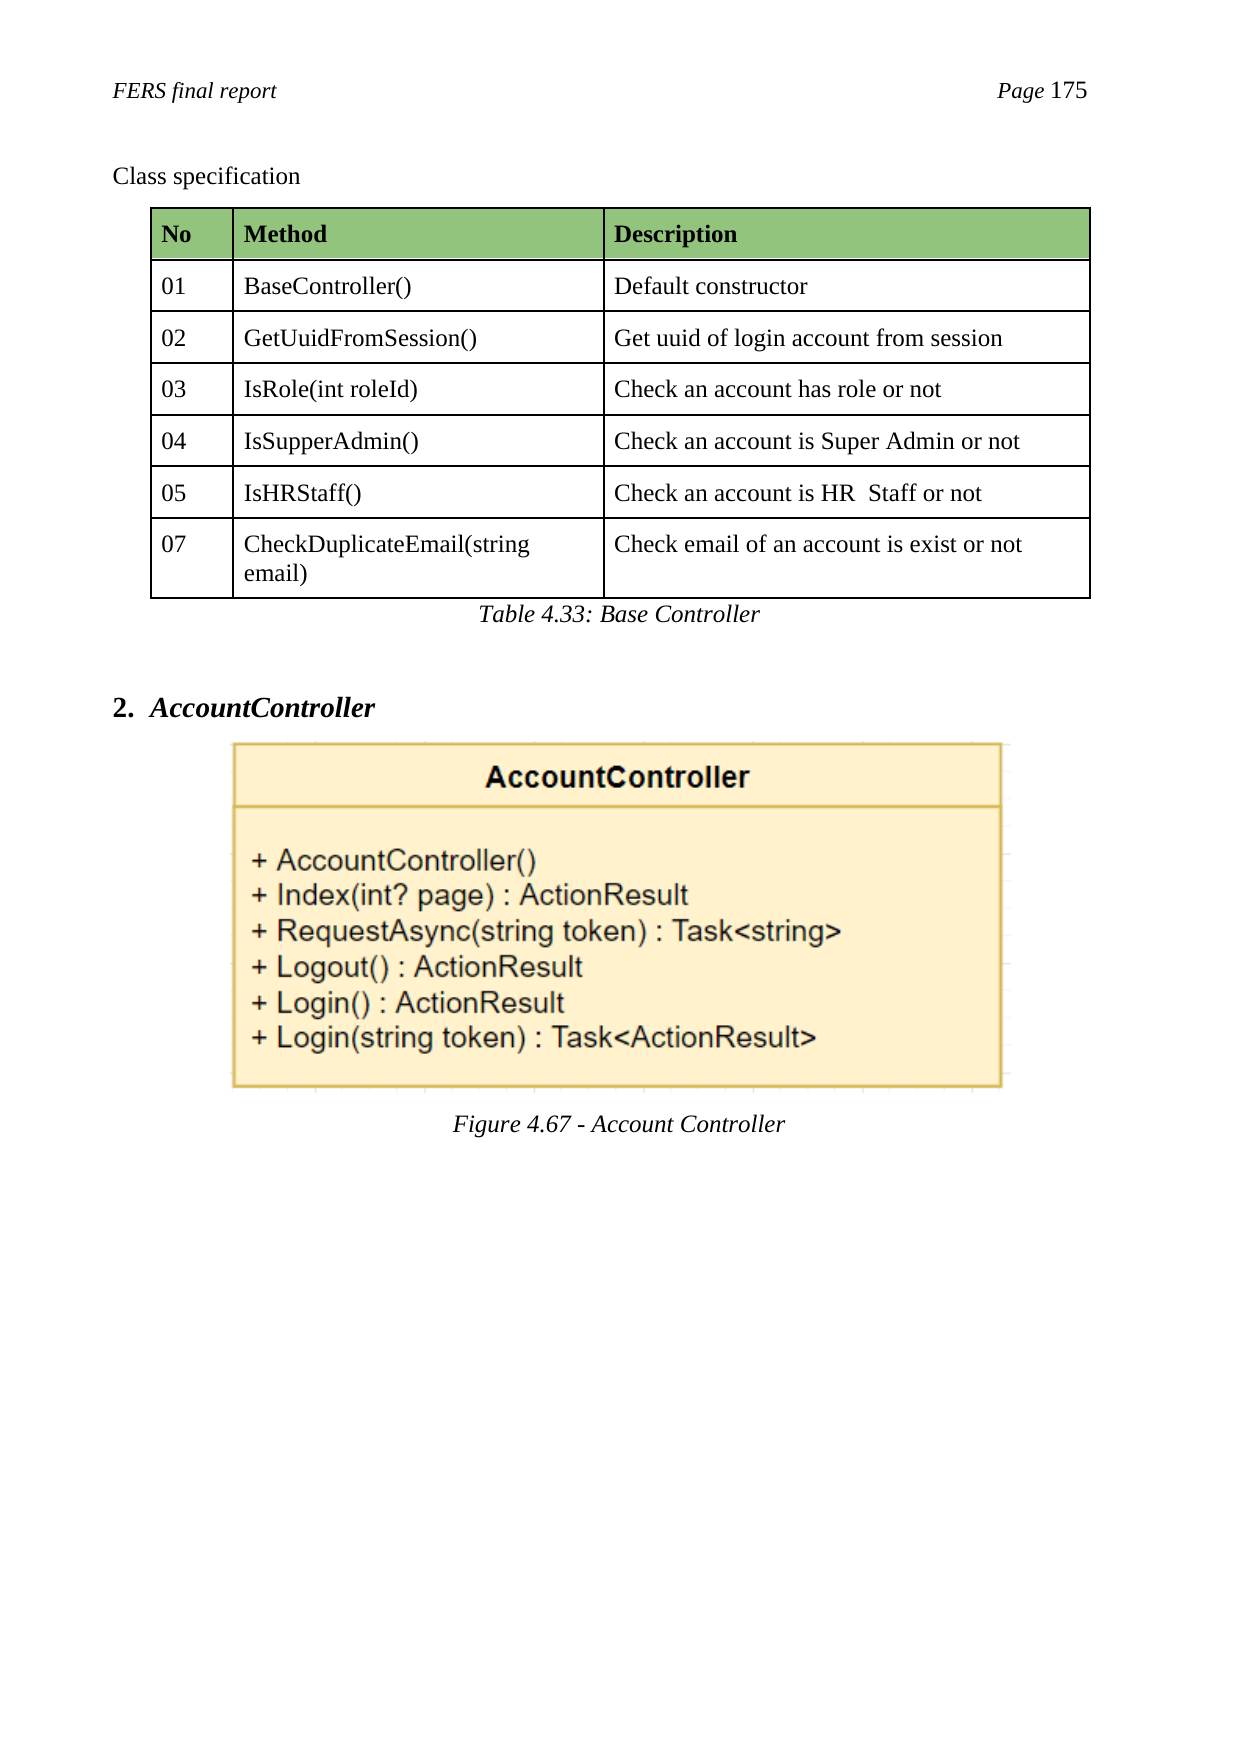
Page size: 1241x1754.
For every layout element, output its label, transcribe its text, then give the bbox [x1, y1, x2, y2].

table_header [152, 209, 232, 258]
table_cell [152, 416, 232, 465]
picture [229, 741, 1011, 1093]
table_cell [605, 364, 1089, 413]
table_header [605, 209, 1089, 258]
text Figure 4.67 - Account Controller [112, 1109, 1128, 1138]
text Table 4.33: Base Controller [112, 599, 1128, 628]
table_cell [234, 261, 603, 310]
subtitle AccountController [112, 690, 1128, 724]
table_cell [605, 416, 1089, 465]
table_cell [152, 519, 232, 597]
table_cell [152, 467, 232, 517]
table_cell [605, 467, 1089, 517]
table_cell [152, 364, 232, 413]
text Class specification [112, 161, 1128, 190]
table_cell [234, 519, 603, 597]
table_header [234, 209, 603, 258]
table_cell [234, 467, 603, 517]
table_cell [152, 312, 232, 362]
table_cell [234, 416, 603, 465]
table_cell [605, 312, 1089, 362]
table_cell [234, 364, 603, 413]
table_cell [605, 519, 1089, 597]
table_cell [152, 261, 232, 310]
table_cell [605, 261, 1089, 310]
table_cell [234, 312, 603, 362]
